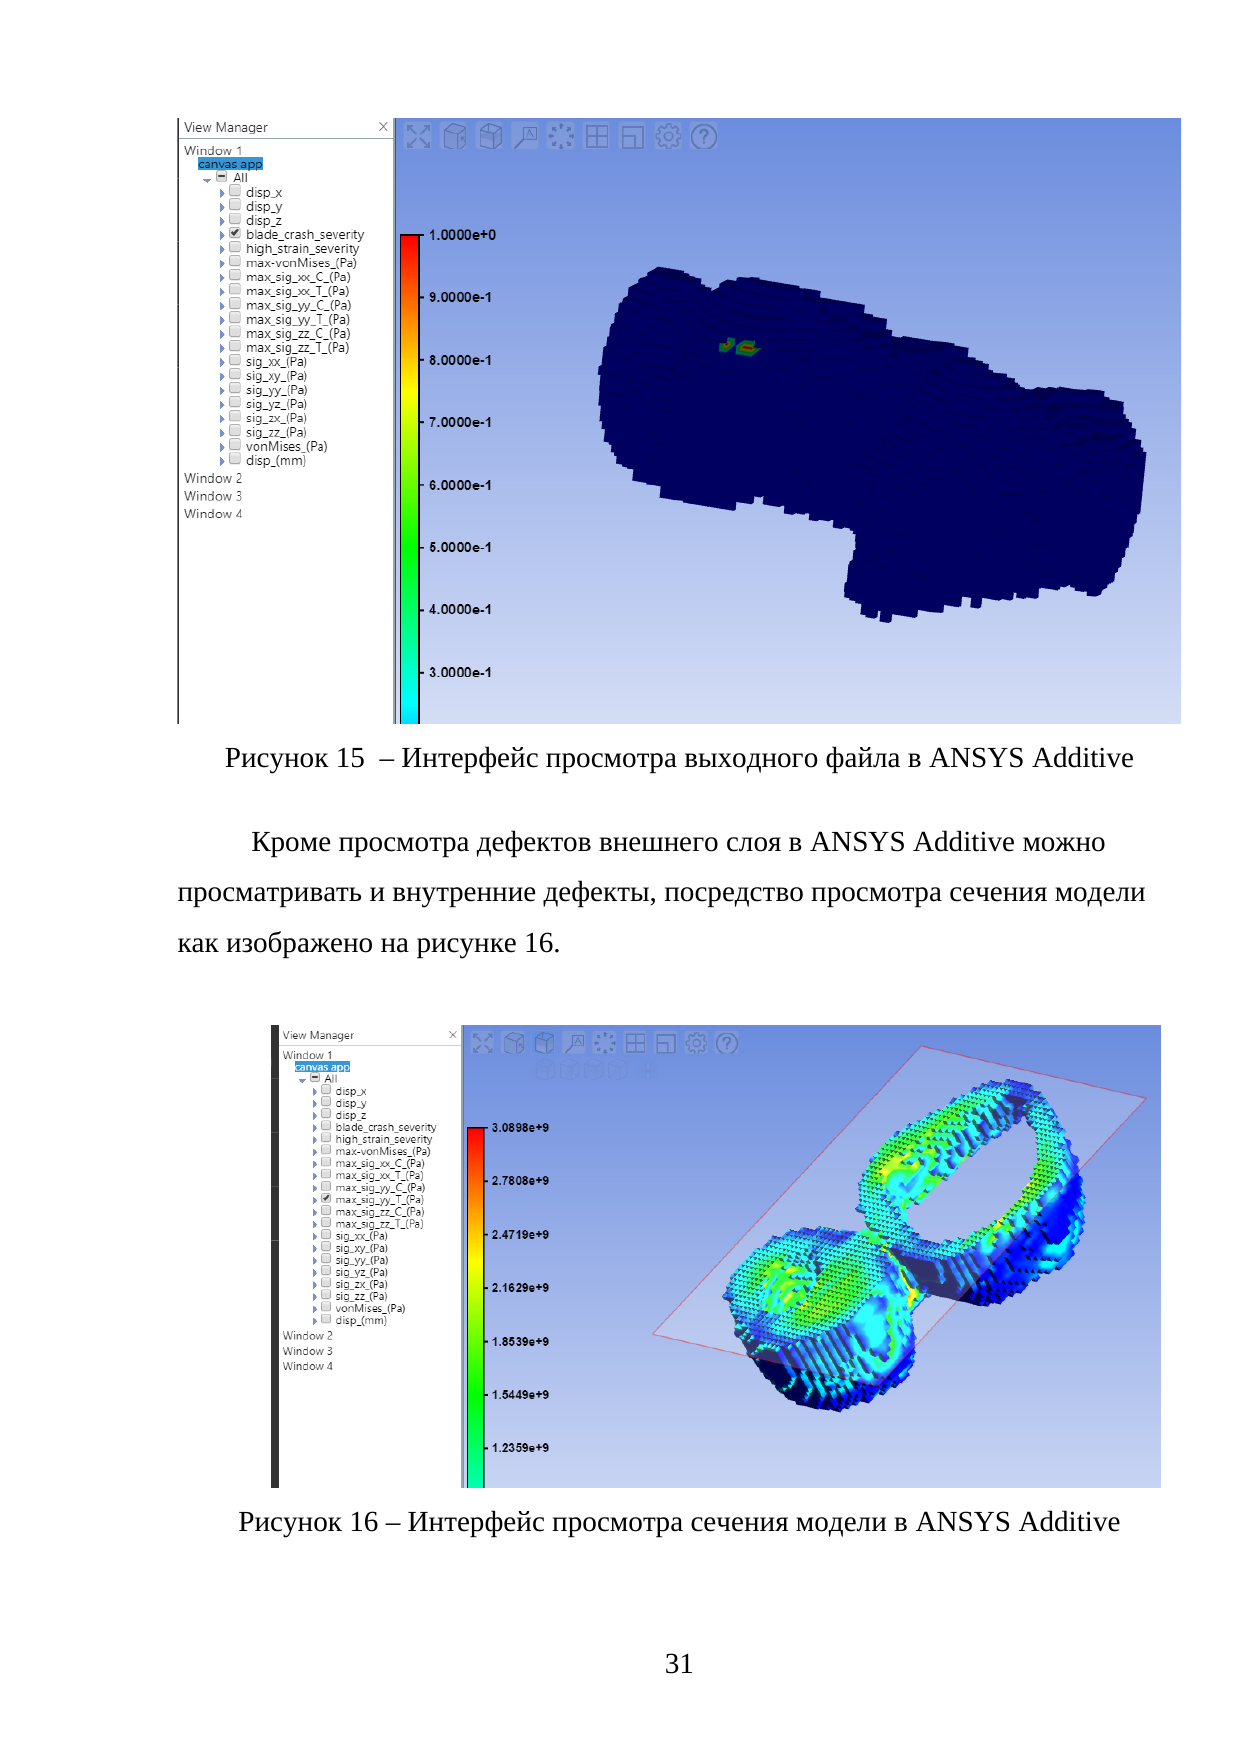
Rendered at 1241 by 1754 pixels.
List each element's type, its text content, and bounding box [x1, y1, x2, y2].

text Рисунок 15 – Интерфейс просмотра выходного файла в ANSYS Additive [177, 740, 1181, 774]
text Кроме просмотра дефектов внешнего слоя в ANSYS Additive можно просматривать и внутренние дефекты, посредство просмотра сечения модели как изображено на рисунке 16. [177, 824, 1181, 958]
text Рисунок 16 – Интерфейс просмотра сечения модели в ANSYS Additive [177, 1504, 1181, 1538]
picture [271, 1025, 1161, 1488]
picture [177, 118, 1182, 724]
